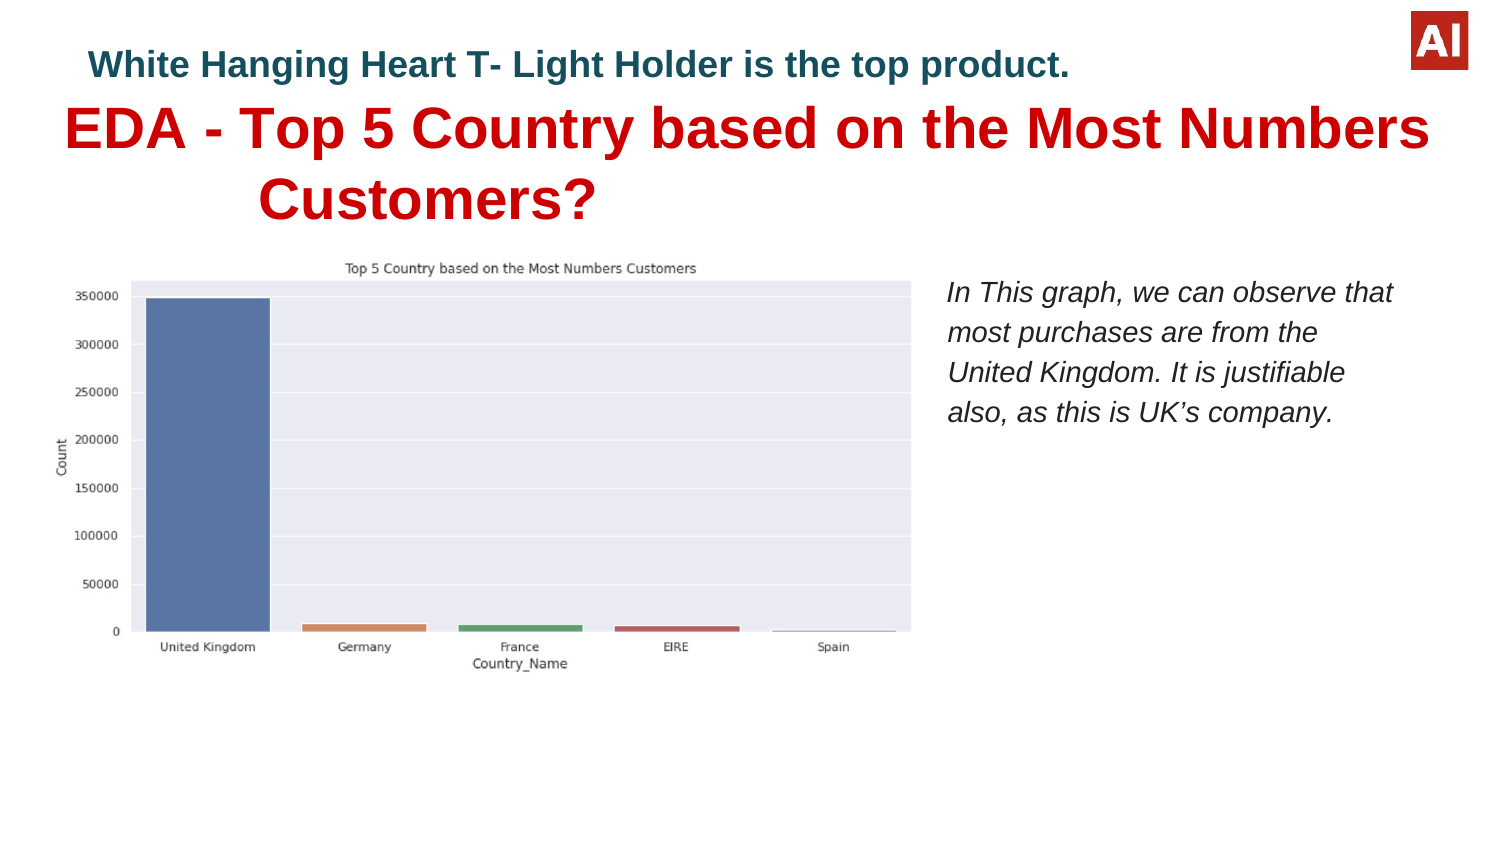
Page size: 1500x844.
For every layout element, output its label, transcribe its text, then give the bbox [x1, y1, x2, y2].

text White Hanging Heart T- Light Holder is the top product. [88, 42, 1456, 86]
picture [51, 256, 926, 678]
picture [1411, 11, 1469, 70]
text EDA - Top 5 Country based on the Most Numbers Customers? [64, 94, 1456, 232]
text In This graph, we can observe that most purchases are from the United Kingdom. It is justifiable also, as this is UK’s company. [926, 275, 1412, 428]
